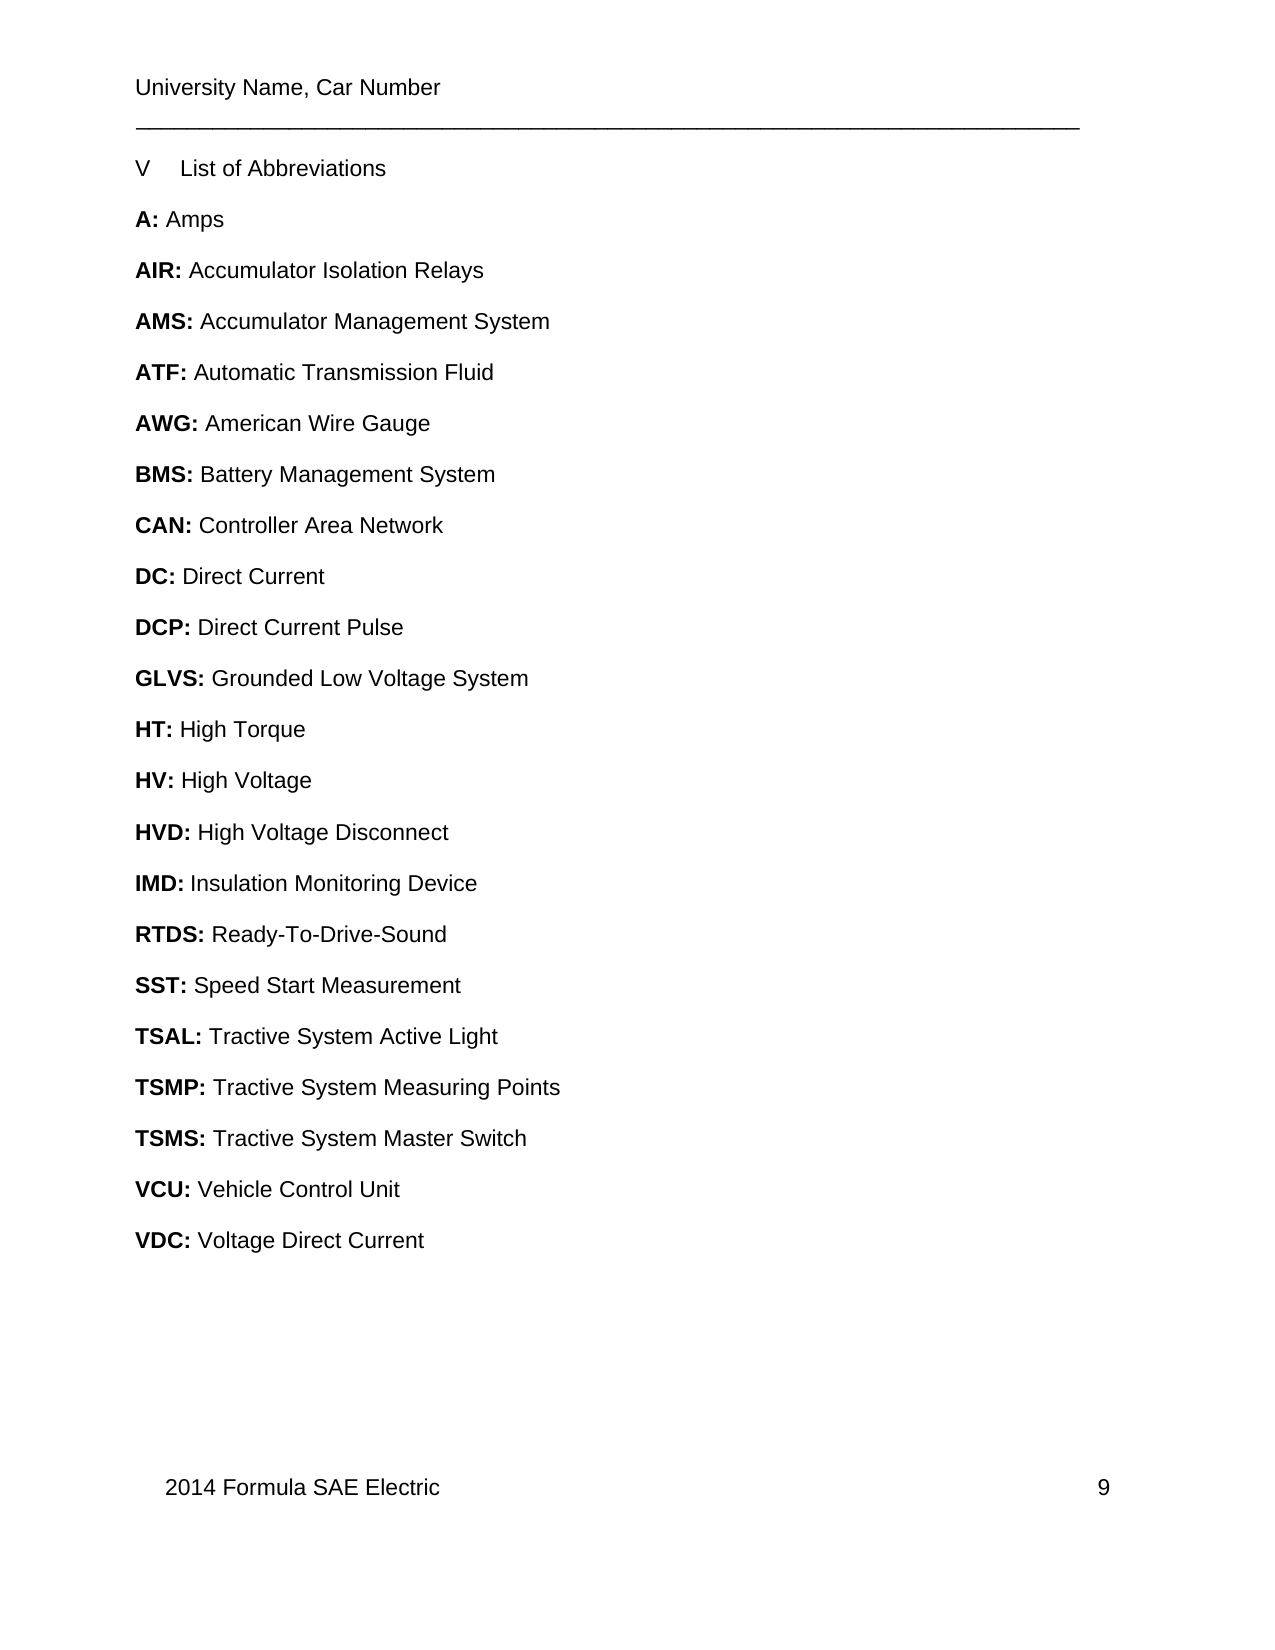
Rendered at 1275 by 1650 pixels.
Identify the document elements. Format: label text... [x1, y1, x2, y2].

text AMS: Accumulator Management System [135, 308, 1140, 334]
text A: Amps [135, 206, 1140, 232]
text DCP: Direct Current Pulse [135, 614, 1140, 641]
text VCU: Vehicle Control Unit [135, 1176, 1140, 1202]
text TSMP: Tractive System Measuring Points [135, 1074, 1140, 1100]
text TSAL: Tractive System Active Light [135, 1023, 1140, 1049]
text AWG: American Wire Gauge [135, 410, 1140, 437]
text RTDS: Ready-To-Drive-Sound [135, 921, 1140, 947]
text HVD: High Voltage Disconnect [135, 818, 1140, 845]
text VDC: Voltage Direct Current [135, 1227, 1140, 1253]
text TSMS: Tractive System Master Switch [135, 1125, 1140, 1151]
text DC: Direct Current [135, 563, 1140, 590]
text SST: Speed Start Measurement [135, 972, 1140, 998]
text BMS: Battery Management System [135, 461, 1140, 488]
text ATF: Automatic Transmission Fluid [135, 359, 1140, 386]
text GLVS: Grounded Low Voltage System [135, 665, 1140, 692]
text CAN: Controller Area Network [135, 512, 1140, 539]
text AIR: Accumulator Isolation Relays [135, 257, 1140, 283]
text IMD: Insulation Monitoring Device [135, 869, 1140, 896]
text HV: High Voltage [135, 767, 1140, 794]
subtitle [135, 155, 1140, 181]
text HT: High Torque [135, 716, 1140, 743]
